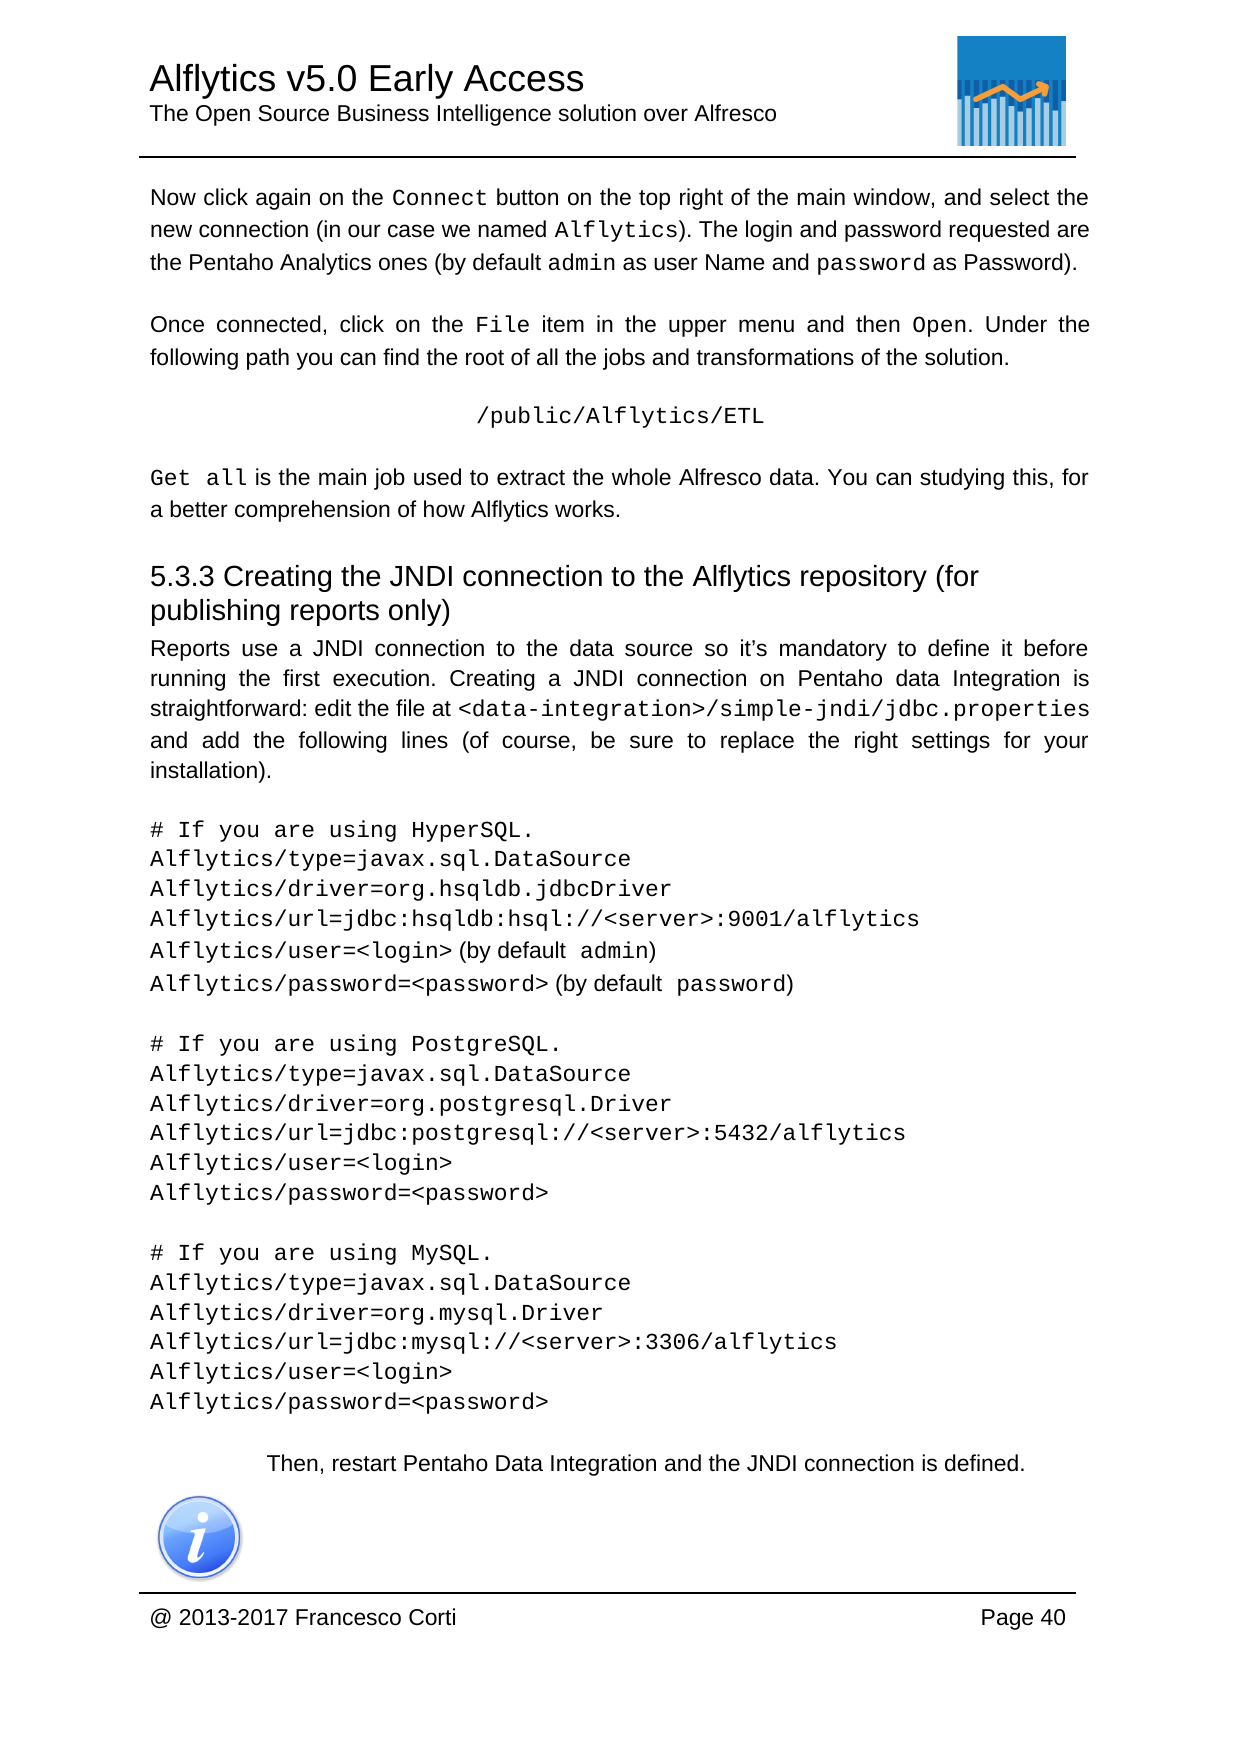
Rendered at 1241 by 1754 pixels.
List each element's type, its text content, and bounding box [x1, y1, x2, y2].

text Alflytics/driver=org.mysql.Driver [150, 1301, 1090, 1327]
text # If you are using MySQL. [150, 1241, 1090, 1267]
text Alflytics/driver=org.postgresql.Driver [150, 1092, 1090, 1118]
text Alflytics/type=javax.sql.DataSource [150, 848, 1090, 874]
text Get all is the main job used to extract the whole Alfresco data. You can studying this, for a better comprehension of how Alflytics works. [150, 463, 1090, 522]
text Alflytics/user=<login> [150, 1360, 1090, 1386]
text Alflytics/password=<password> [150, 1390, 1090, 1416]
text Once connected, click on the File item in the upper menu and then Open. Under the following path you can find the root of all the jobs and transformations of the solution. [150, 311, 1090, 370]
text Alflytics/url=jdbc:postgresql://<server>:5432/alflytics [150, 1122, 1090, 1148]
text Alflytics/type=javax.sql.DataSource [150, 1062, 1090, 1088]
text # If you are using PostgreSQL. [150, 1032, 1090, 1058]
text Alflytics/user=<login> [150, 1151, 1090, 1177]
text Alflytics/type=javax.sql.DataSource [150, 1271, 1090, 1297]
text Then, restart Pentaho Data Integration and the JNDI connection is defined. [150, 1450, 1090, 1477]
text Alflytics/driver=org.hsqldb.jdbcDriver [150, 877, 1090, 903]
text Alflytics/url=jdbc:hsqldb:hsql://<server>:9001/alflytics [150, 907, 1090, 933]
text Now click again on the Connect button on the top right of the main window, and select the new connection (in our case we named Alflytics). The login and password requested are the Pentaho Analytics ones (by default admin as user Name and password as Password). [150, 184, 1090, 277]
picture [150, 1488, 248, 1586]
text Alflytics/user=<login> (by default admin) [150, 937, 1090, 965]
text Alflytics/url=jdbc:mysql://<server>:3306/alflytics [150, 1331, 1090, 1357]
text /public/Alflytics/ETL [150, 404, 1090, 430]
text # If you are using HyperSQL. [150, 818, 1090, 844]
text Alflytics/password=<password> (by default password) [150, 969, 1090, 998]
picture [957, 36, 1066, 146]
subtitle 5.3.3 Creating the JNDI connection to the Alflytics repository (for publishing reports only) [150, 559, 1090, 626]
text Reports use a JNDI connection to the data source so it’s mandatory to define it before running the first execution. Creating a JNDI connection on Pentaho data Integration is straightforward: edit the file at <data-integration>/simple-jndi/jdbc.properties and add the following lines (of course, be sure to replace the right settings for your installation). [150, 635, 1090, 784]
text Alflytics/password=<password> [150, 1181, 1090, 1207]
